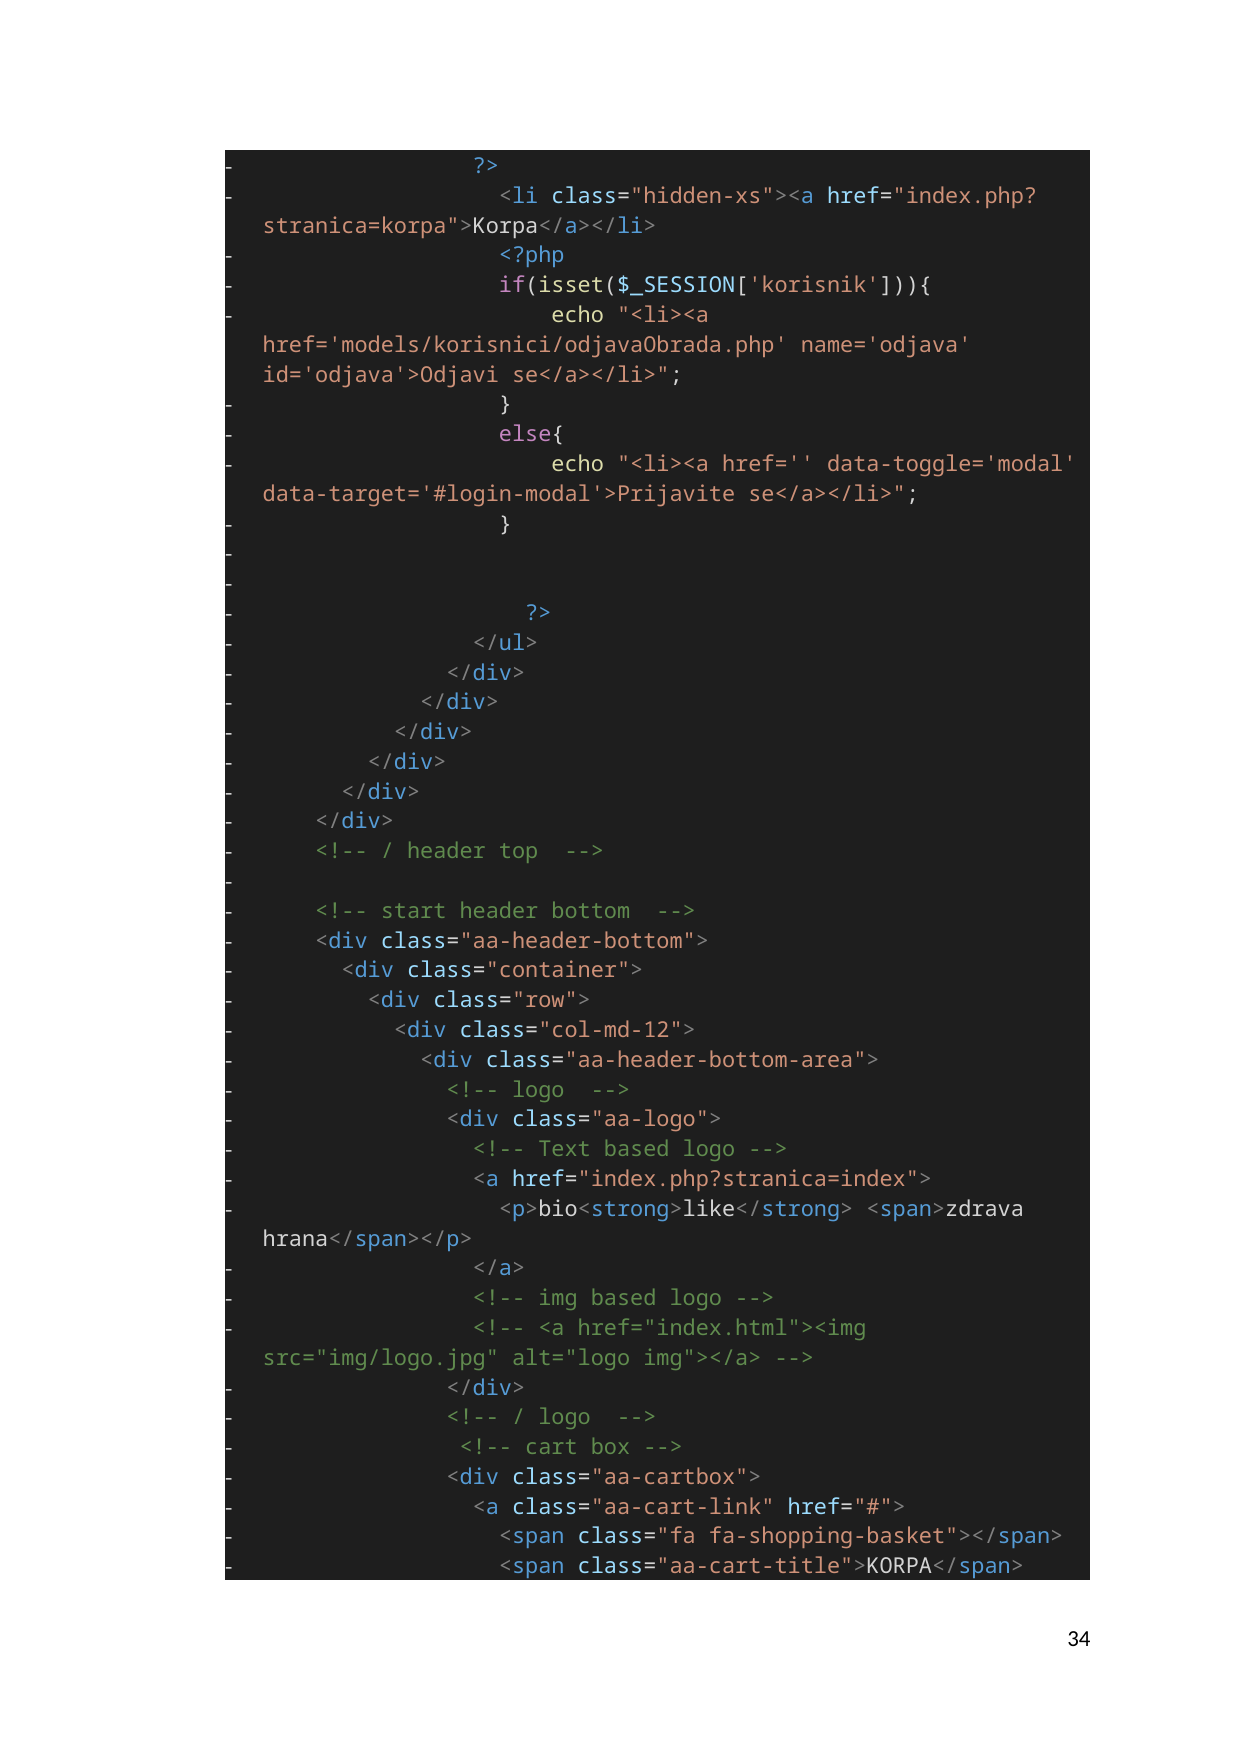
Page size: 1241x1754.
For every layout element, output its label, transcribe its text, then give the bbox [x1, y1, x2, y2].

list </div> [225, 746, 1090, 776]
list <div class="container"> [225, 954, 1090, 984]
list } [225, 507, 1090, 537]
list <div class="aa-logo"> [225, 1103, 1090, 1133]
list </div> [225, 656, 1090, 686]
list ?> [225, 150, 1090, 180]
list <p>bio<strong>like</strong> <span>zdrava hrana</span></p> [225, 1193, 1090, 1252]
list <div class="aa-header-bottom"> [225, 924, 1090, 954]
list <!-- img based logo --> [225, 1282, 1090, 1312]
list <a class="aa-cart-link" href="#"> [225, 1491, 1090, 1520]
list echo "<li><a href='models/korisnici/odjavaObrada.php' name='odjava' id='odjava'>Odjavi se</a></li>"; [225, 299, 1090, 388]
list <li class="hidden-xs"><a href="index.php?stranica=korpa">Korpa</a></li> [225, 180, 1090, 239]
list <!-- / logo --> [225, 1401, 1090, 1431]
list <!-- / header top --> [225, 835, 1090, 865]
list <!-- <a href="index.html"><img src="img/logo.jpg" alt="logo img"></a> --> [225, 1312, 1090, 1371]
list <!-- Text based logo --> [225, 1133, 1090, 1163]
list <div class="col-md-12"> [225, 1014, 1090, 1044]
list </div> [225, 805, 1090, 835]
list <?php [225, 239, 1090, 269]
list else{ [225, 418, 1090, 448]
list <div class="row"> [225, 984, 1090, 1014]
list <span class="fa fa-shopping-basket"></span> [225, 1520, 1090, 1550]
list </a> [225, 1252, 1090, 1282]
list <!-- start header bottom --> [225, 895, 1090, 924]
list </div> [225, 776, 1090, 805]
list <div class="aa-cartbox"> [225, 1461, 1090, 1491]
list if(isset($_SESSION['korisnik'])){ [225, 269, 1090, 299]
list ?> [225, 597, 1090, 627]
list <!-- cart box --> [225, 1431, 1090, 1461]
list </div> [225, 686, 1090, 716]
list <a href="index.php?stranica=index"> [225, 1163, 1090, 1193]
list <!-- logo --> [225, 1073, 1090, 1103]
list <div class="aa-header-bottom-area"> [225, 1044, 1090, 1073]
list <span class="aa-cart-title">KORPA</span> [225, 1550, 1090, 1580]
list </div> [225, 1371, 1090, 1401]
list echo "<li><a href='' data-toggle='modal' data-target='#login-modal'>Prijavite se</a></li>"; [225, 448, 1090, 507]
list </ul> [225, 627, 1090, 656]
list } [225, 388, 1090, 418]
list </div> [225, 716, 1090, 746]
